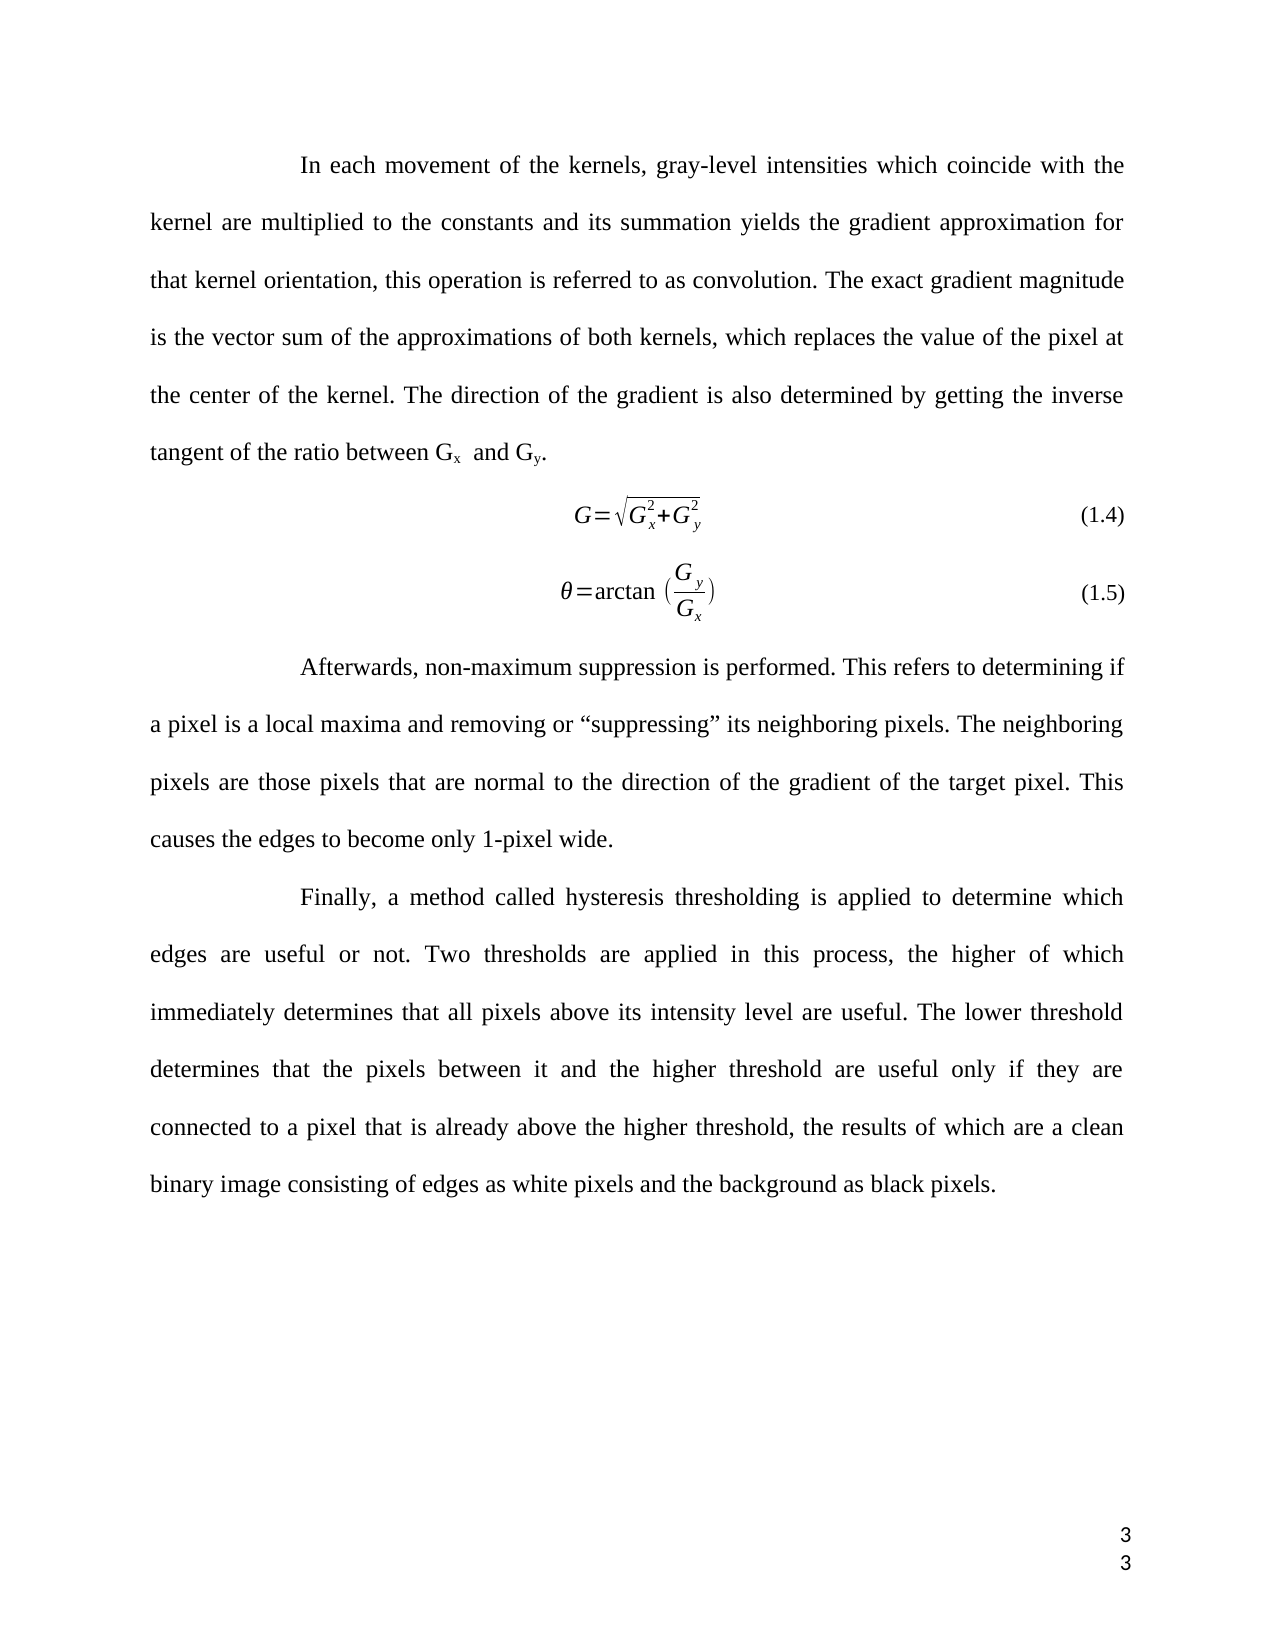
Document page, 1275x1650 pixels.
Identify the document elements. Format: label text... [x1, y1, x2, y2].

text Finally, a method called hysteresis thresholding is applied to determine which edges are useful or not. Two thresholds are applied in this process, the higher of which immediately determines that all pixels above its intensity level are useful. The lower threshold determines that the pixels between it and the higher threshold are useful only if they are connected to a pixel that is already above the higher threshold, the results of which are a clean binary image consisting of edges as white pixels and the background as black pixels. [150, 882, 1125, 1198]
text In each movement of the kernels, gray-level intensities which coincide with the kernel are multiplied to the constants and its summation yields the gradient approximation for that kernel orientation, this operation is referred to as convolution. The exact gradient magnitude is the vector sum of the approximations of both kernels, which replaces the value of the pixel at the center of the kernel. The direction of the gradient is also determined by getting the inverse tangent of the ratio between Gx and Gy. [150, 150, 1125, 466]
text (1.4) [150, 495, 1125, 533]
text (1.5) [150, 559, 1125, 625]
text Afterwards, non-maximum suppression is performed. This refers to determining if a pixel is a local maxima and removing or “suppressing” its neighboring pixels. The neighboring pixels are those pixels that are normal to the direction of the gradient of the target pixel. This causes the edges to become only 1-pixel wide. [150, 652, 1125, 853]
